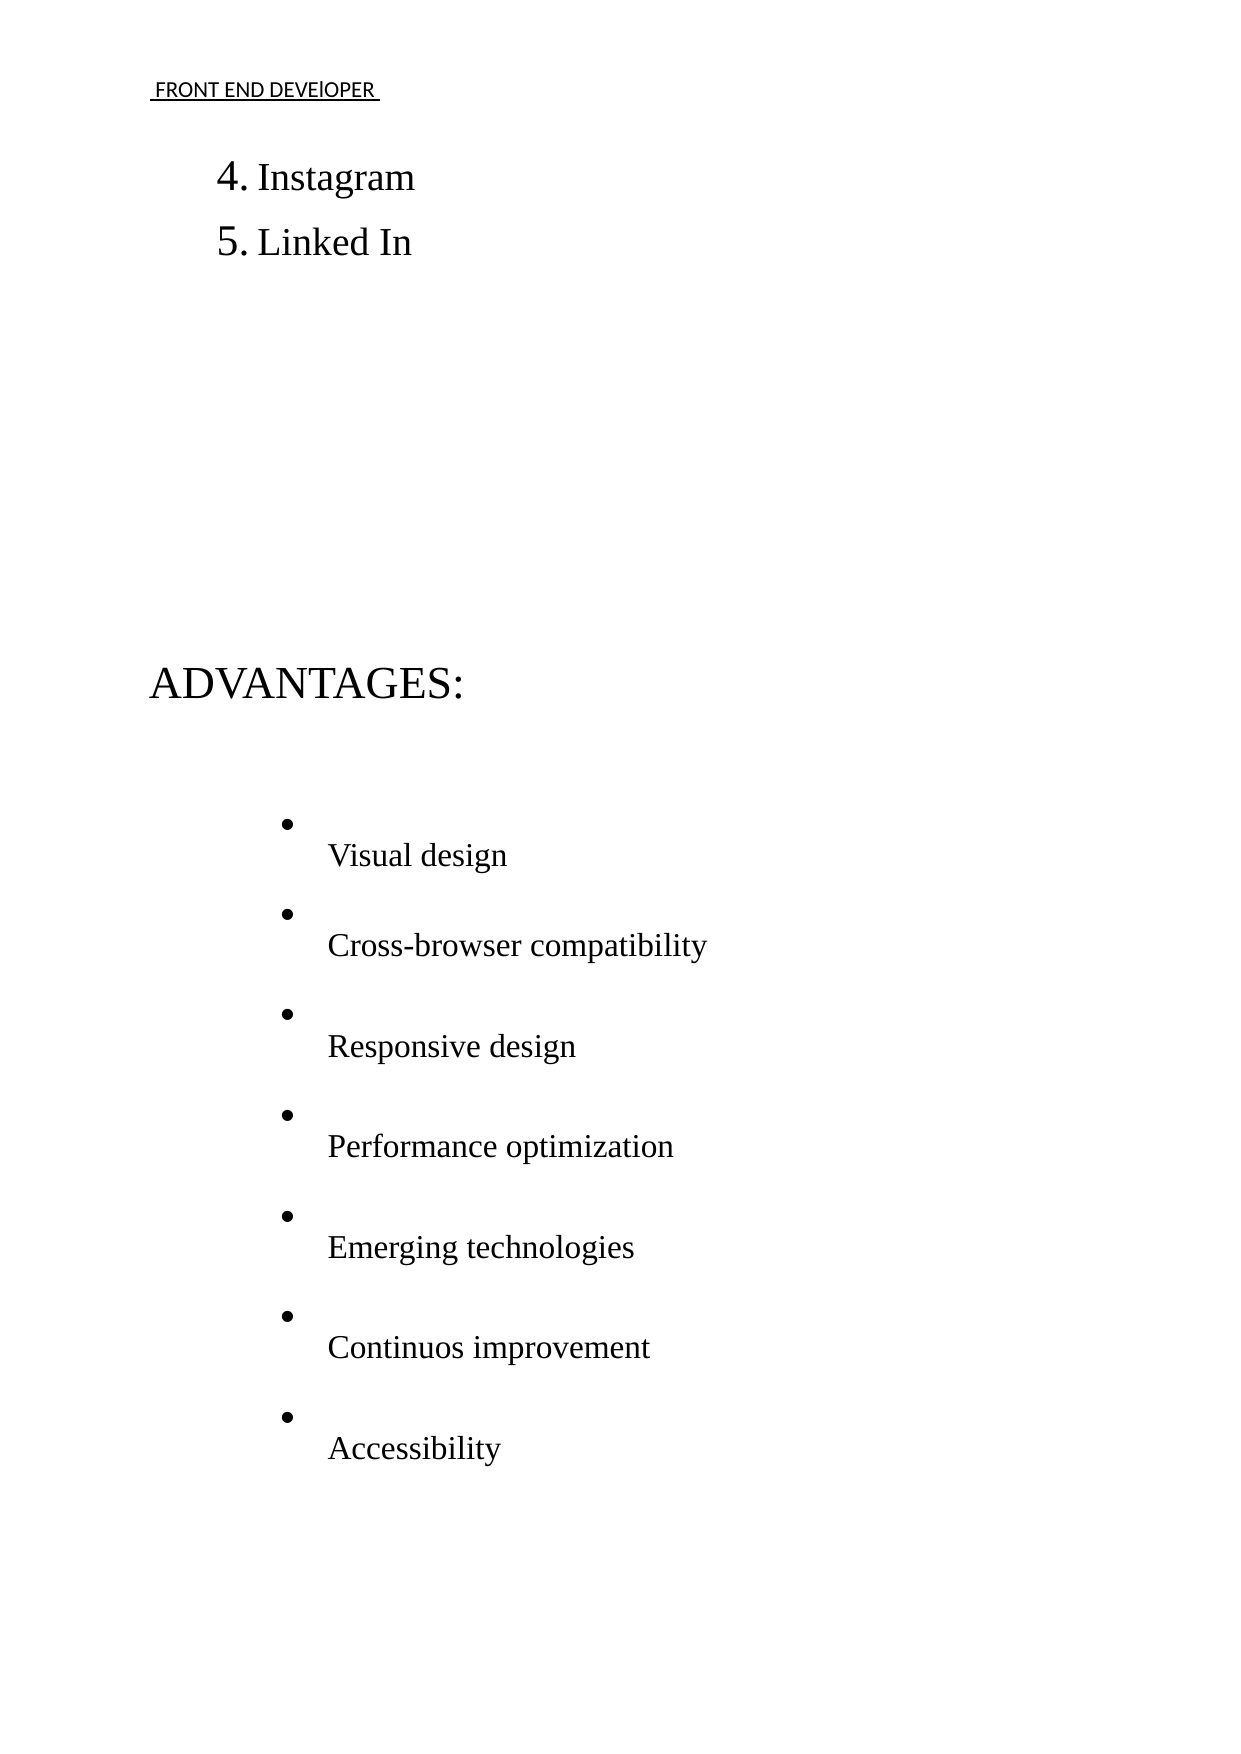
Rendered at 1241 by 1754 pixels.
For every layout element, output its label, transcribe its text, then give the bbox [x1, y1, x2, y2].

list Linked In [216, 214, 1063, 265]
list Emerging technologies [280, 1192, 1093, 1273]
list Responsive design [280, 991, 1093, 1072]
list Instagram [216, 150, 1063, 200]
list Accessibility [280, 1393, 1093, 1474]
list Cross-browser compatibility [280, 890, 1093, 971]
text ADVANTAGES: [148, 656, 1231, 708]
list Visual design [280, 800, 1093, 882]
list Performance optimization [280, 1091, 1093, 1172]
list Continuos improvement [280, 1292, 1093, 1373]
